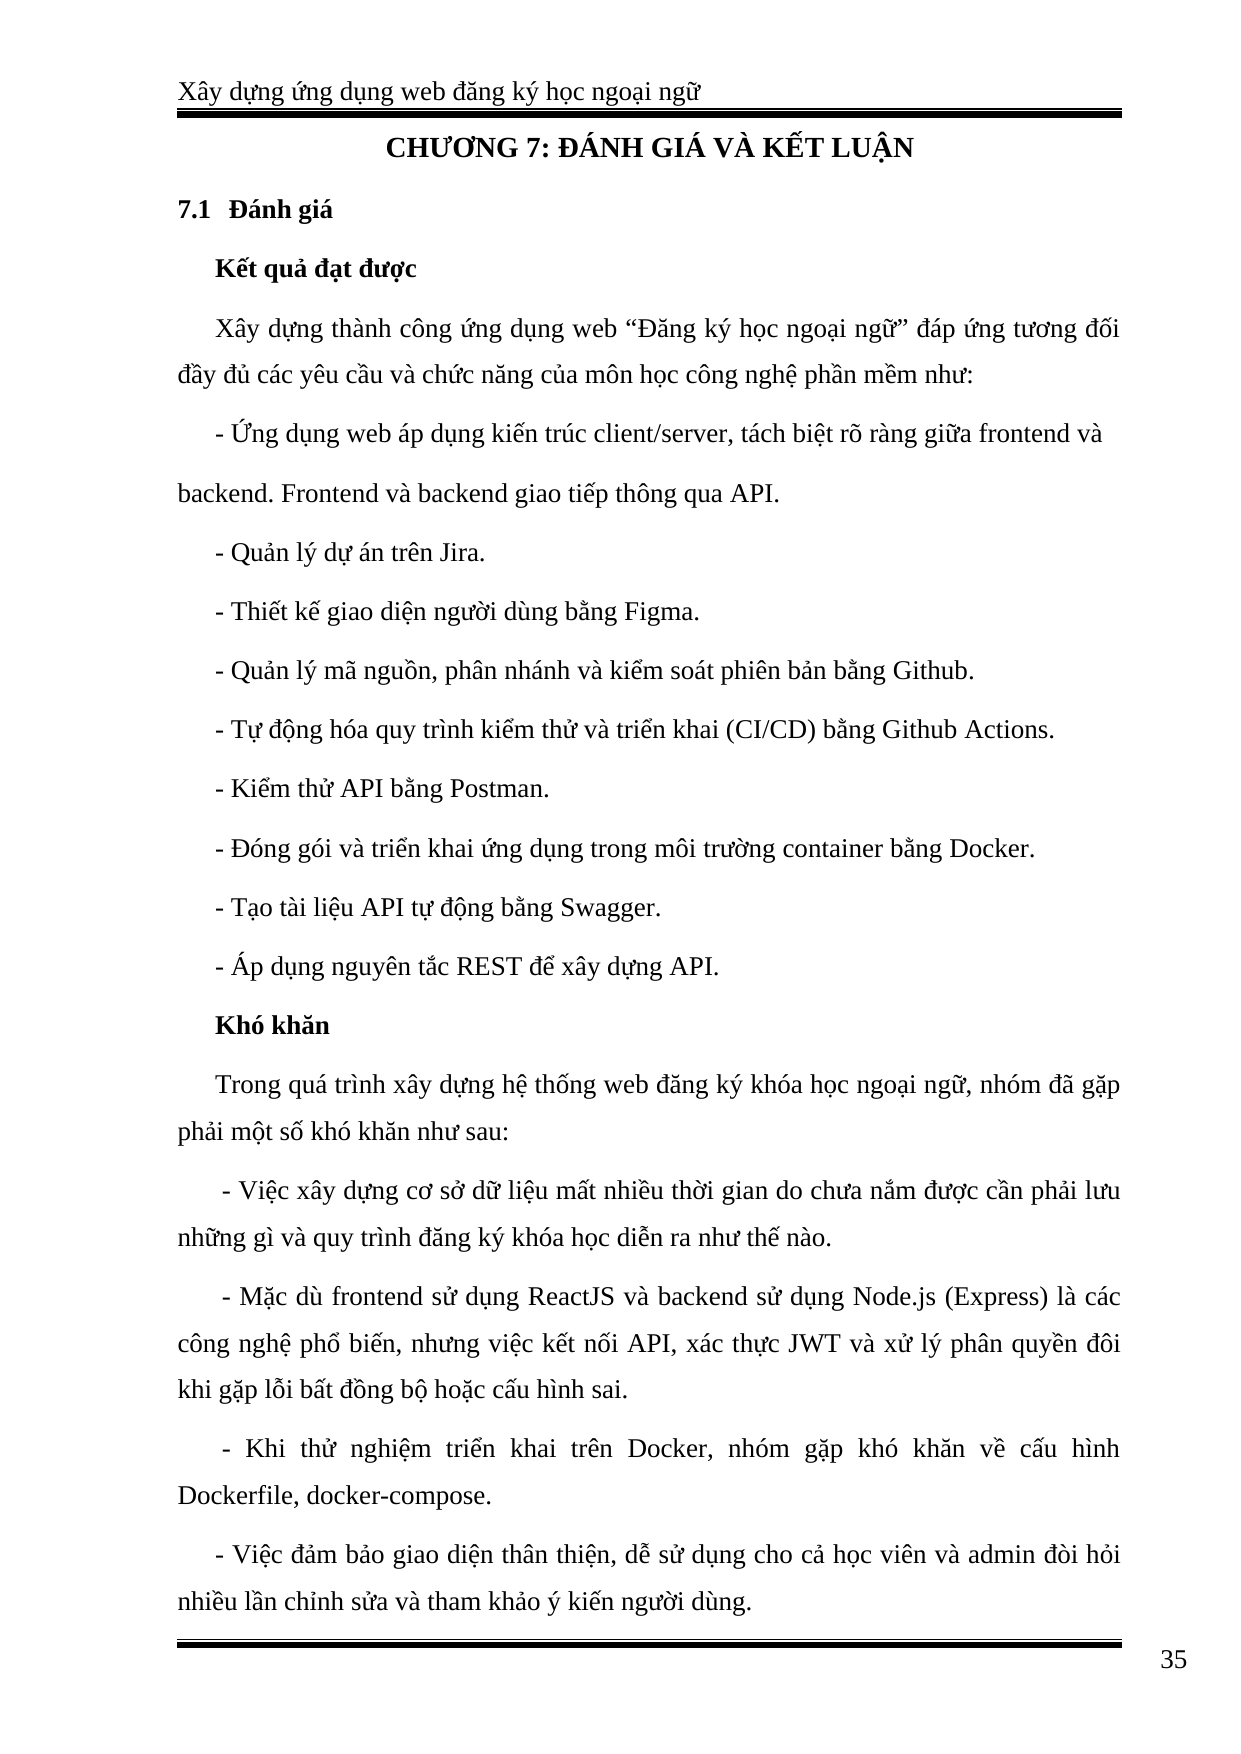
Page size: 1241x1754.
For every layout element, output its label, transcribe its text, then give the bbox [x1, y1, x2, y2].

text - Tự động hóa quy trình kiểm thử và triển khai (CI/CD) bằng Github Actions. [177, 713, 1122, 744]
text - Khi thử nghiệm triển khai trên Docker, nhóm gặp khó khăn về cấu hình Dockerfile, docker-compose. [177, 1433, 1122, 1510]
text Trong quá trình xây dựng hệ thống web đăng ký khóa học ngoại ngữ, nhóm đã gặp phải một số khó khăn như sau: [177, 1068, 1122, 1146]
text - Quản lý dự án trên Jira. [177, 536, 1122, 567]
text - Quản lý mã nguồn, phân nhánh và kiểm soát phiên bản bằng Github. [177, 654, 1122, 685]
text Xây dựng thành công ứng dụng web “Đăng ký học ngoại ngữ” đáp ứng tương đối đầy đủ các yêu cầu và chức năng của môn học công nghệ phần mềm như: [177, 312, 1122, 389]
text Kết quả đạt được [177, 253, 1122, 284]
text - Kiểm thử API bằng Postman. [177, 773, 1122, 804]
text backend. Frontend và backend giao tiếp thông qua API. [177, 477, 1122, 508]
text - Tạo tài liệu API tự động bằng Swagger. [177, 891, 1122, 922]
text Đánh giá [177, 193, 1122, 224]
text CHƯƠNG 7: ĐÁNH GIÁ VÀ KẾT LUẬN [177, 131, 1122, 164]
text - Việc đảm bảo giao diện thân thiện, dễ sử dụng cho cả học viên và admin đòi hỏi nhiều lần chỉnh sửa và tham khảo ý kiến người dùng. [177, 1538, 1122, 1616]
text - Đóng gói và triển khai ứng dụng trong môi trường container bằng Docker. [177, 832, 1122, 863]
text - Mặc dù frontend sử dụng ReactJS và backend sử dụng Node.js (Express) là các công nghệ phổ biến, nhưng việc kết nối API, xác thực JWT và xử lý phân quyền đôi khi gặp lỗi bất đồng bộ hoặc cấu hình sai. [177, 1280, 1122, 1404]
text - Thiết kế giao diện người dùng bằng Figma. [177, 595, 1122, 626]
text - Việc xây dựng cơ sở dữ liệu mất nhiều thời gian do chưa nắm được cần phải lưu những gì và quy trình đăng ký khóa học diễn ra như thế nào. [177, 1174, 1122, 1252]
text - Ứng dụng web áp dụng kiến trúc client/server, tách biệt rõ ràng giữa frontend và [177, 418, 1122, 449]
text - Áp dụng nguyên tắc REST để xây dựng API. [177, 950, 1122, 981]
text Khó khăn [177, 1009, 1122, 1040]
